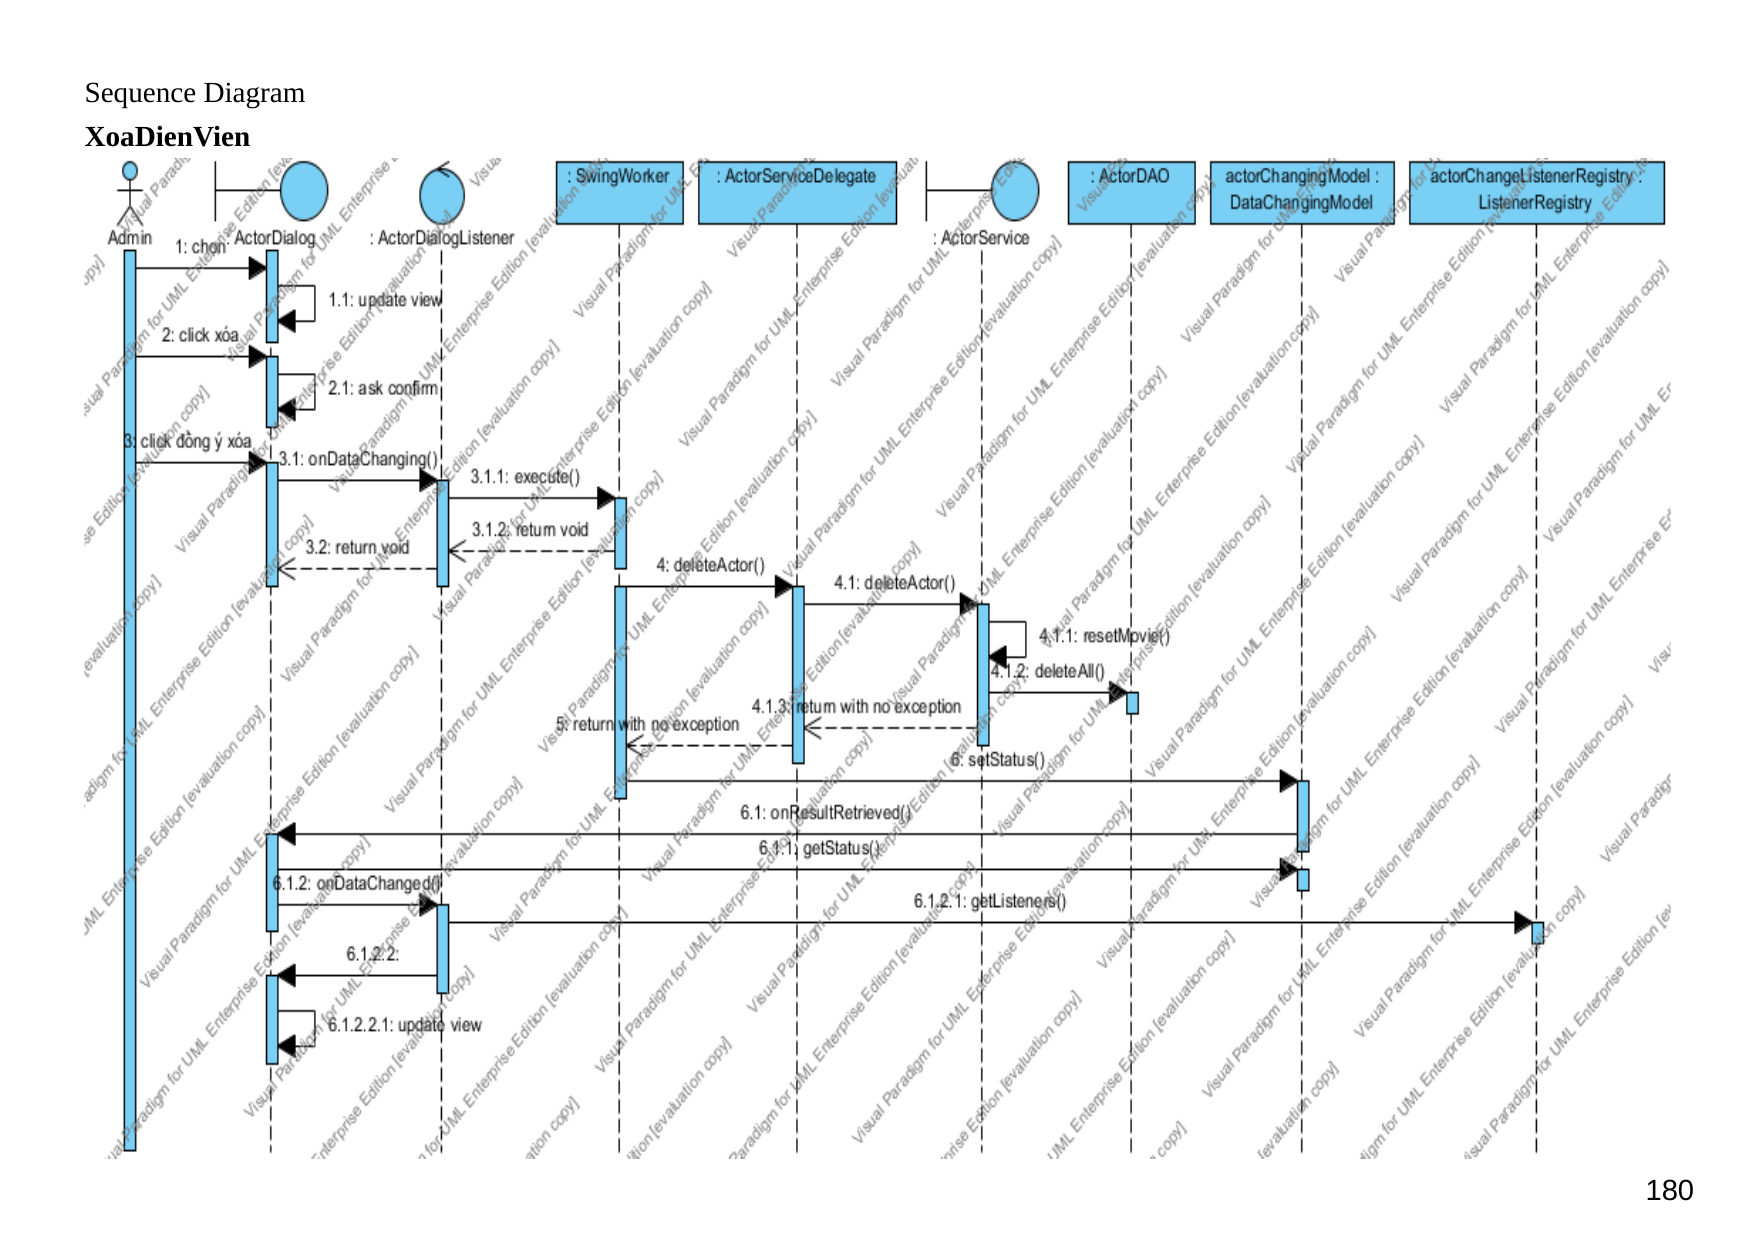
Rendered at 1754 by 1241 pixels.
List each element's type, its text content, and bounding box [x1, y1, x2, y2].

subtitle XoaDienVien [84, 119, 1694, 152]
picture [84, 158, 1671, 1159]
text Sequence Diagram [84, 75, 1694, 108]
